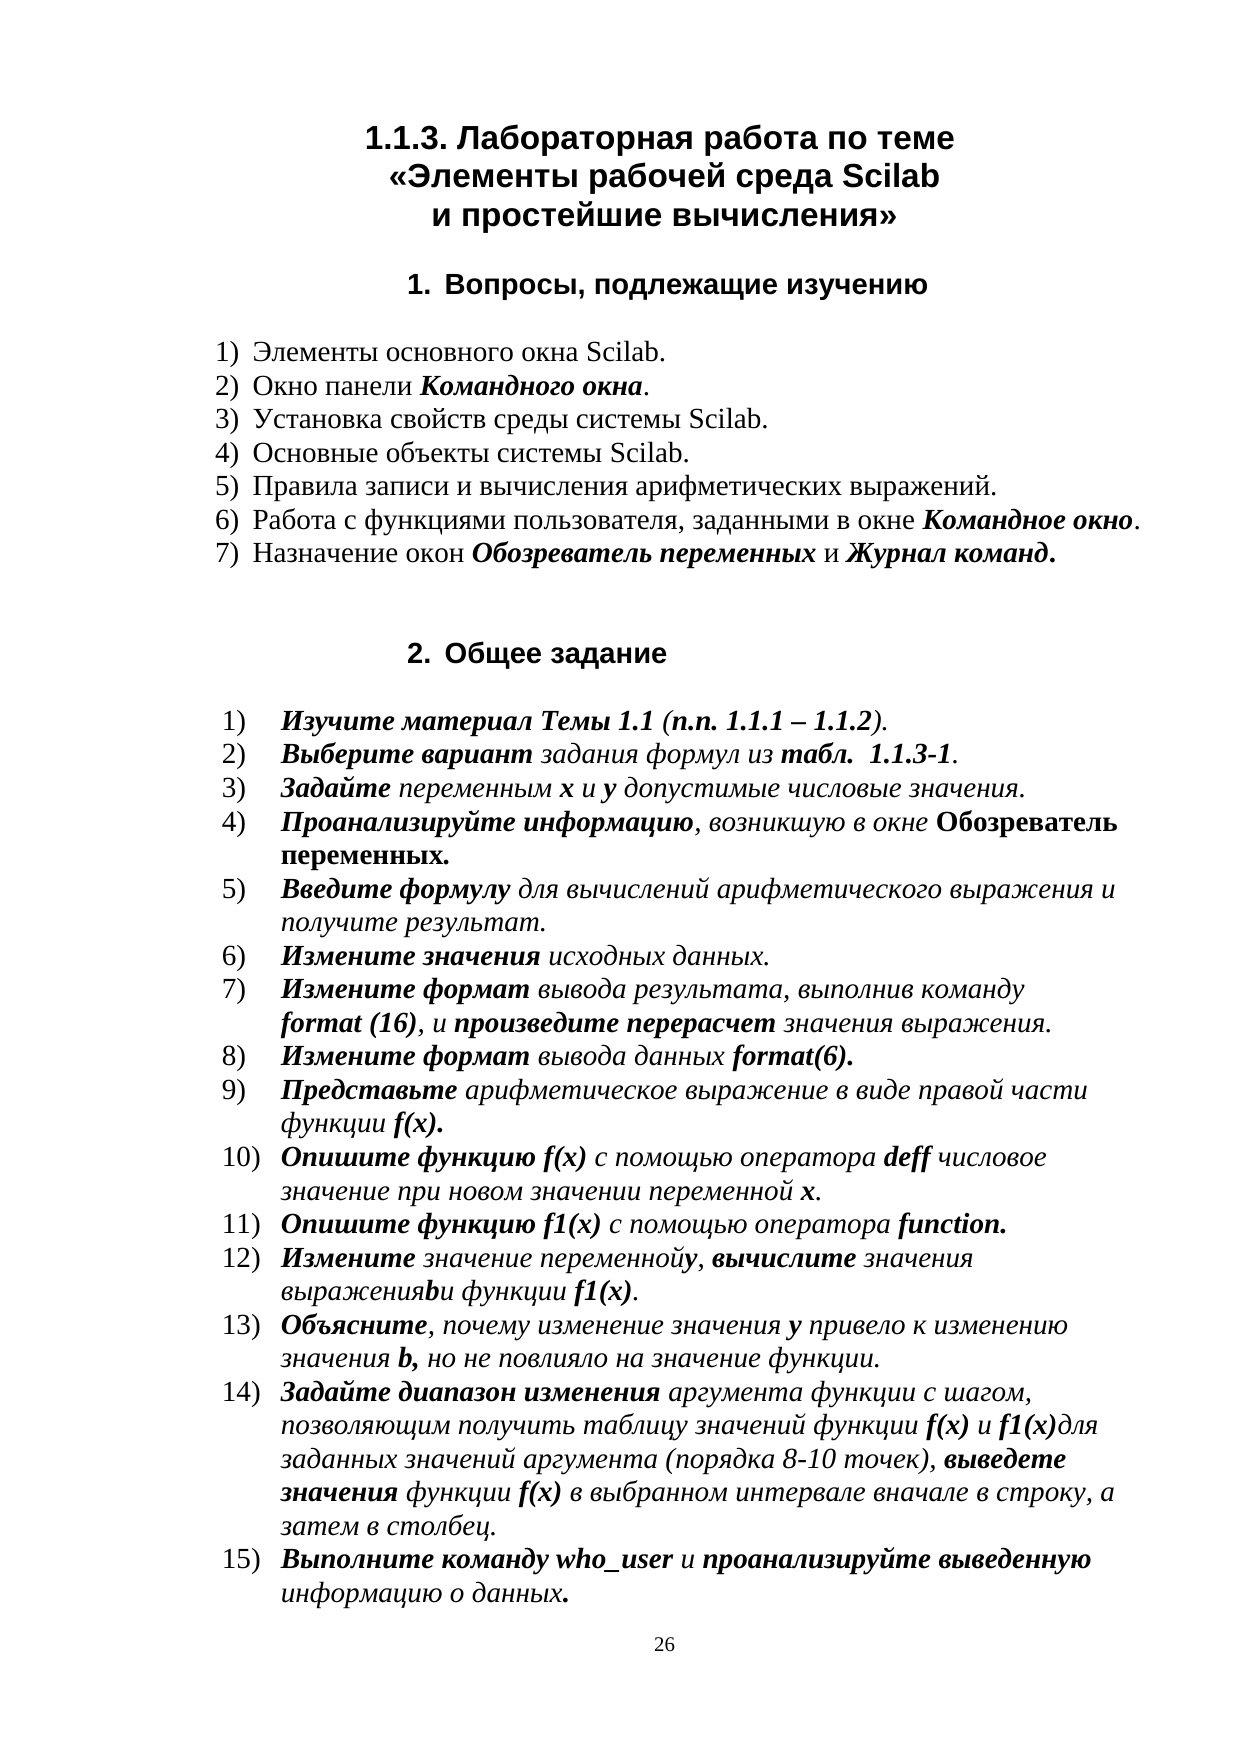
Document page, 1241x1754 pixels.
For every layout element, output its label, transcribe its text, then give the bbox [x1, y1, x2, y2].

list Опишите функцию f(x) с помощью оператора deff числовое значение при новом значении переменной х. [222, 1139, 1152, 1206]
list Выполните команду who_user и проанализируйте выведенную информацию о данных. [222, 1542, 1152, 1609]
list Задайте переменным x и y допустимые числовые значения. [222, 770, 1152, 804]
list Проанализируйте информацию, возникшую в окне Обозреватель переменных. [222, 804, 1152, 871]
list Основные объекты системы Scilab. [215, 435, 1152, 468]
subtitle 1.1.3. Лабораторная работа по теме «Элементы рабочей среда Scilab и простейшие вычисления» [177, 118, 1152, 233]
list Установка свойств среды системы Scilab. [215, 401, 1152, 435]
list Введите формулу для вычислений арифметического выражения и получите результат. [222, 871, 1152, 938]
list Измените формат вывода результата, выполнив команду format (16), и произведите перерасчет значения выражения. [222, 971, 1152, 1038]
subtitle Общее задание [407, 636, 1152, 669]
list Задайте диапазон изменения аргумента функции с шагом, позволяющим получить таблицу значений функции f(x) и f1(x)для заданных значений аргумента (порядка 8-10 точек), выведете значения функции f(х) в выбранном интервале вначале в строку, а затем в столбец. [222, 1374, 1152, 1542]
list Изучите материал Темы 1.1 (п.п. 1.1.1 – 1.1.2). [222, 703, 1152, 737]
list Измените формат вывода данных format(6). [222, 1038, 1152, 1072]
subtitle Вопросы, подлежащие изучению [407, 267, 1152, 301]
list Окно панели Командного окна. [215, 368, 1152, 401]
list Опишите функцию f1(x) с помощью оператора function. [222, 1206, 1152, 1240]
list Правила записи и вычисления арифметических выражений. [215, 468, 1152, 502]
list Представьте арифметическое выражение в виде правой части функции f(x). [222, 1072, 1152, 1139]
list Элементы основного окна Scilab. [215, 334, 1152, 368]
list Выберите вариант задания формул из табл. 1.1.3-1. [222, 737, 1152, 770]
list Работа с функциями пользователя, заданными в окне Командное окно. [215, 502, 1152, 535]
list Назначение окон Обозреватель переменных и Журнал команд. [215, 535, 1152, 569]
list Измените значения исходных данных. [222, 938, 1152, 971]
list Объясните, почему изменение значения y привело к изменению значения b, но не повлияло на значение функции. [222, 1307, 1152, 1374]
list Измените значение переменнойy, вычислите значения выраженияbи функции f1(x). [222, 1240, 1152, 1307]
